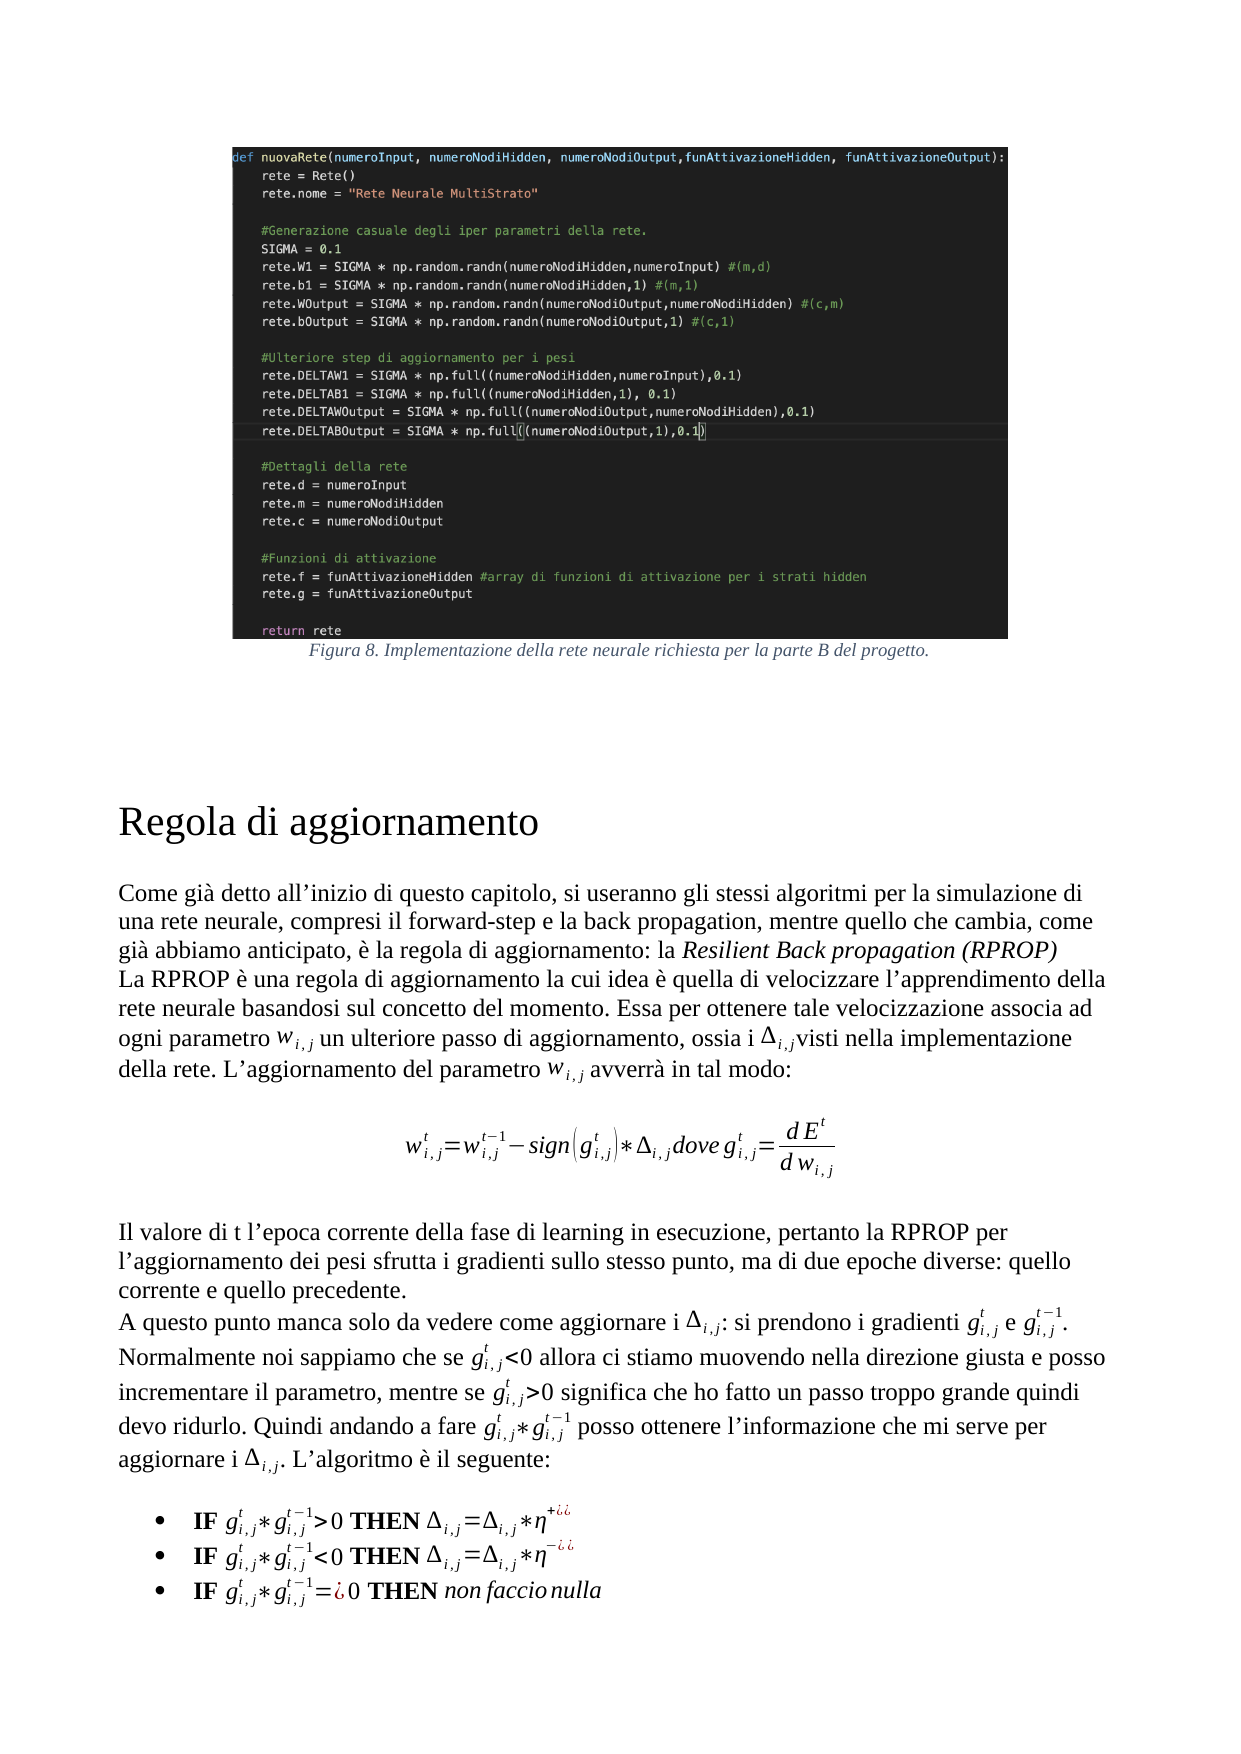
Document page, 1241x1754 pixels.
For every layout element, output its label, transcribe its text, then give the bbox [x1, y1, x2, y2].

text La RPROP è una regola di aggiornamento la cui idea è quella di velocizzare l’apprendimento della rete neurale basandosi sul concetto del momento. Essa per ottenere tale velocizzazione associa ad ogni parametro un ulteriore passo di aggiornamento, ossia i visti nella implementazione della rete. L’aggiornamento del parametro avverrà in tal modo: [118, 964, 1122, 1084]
list IF THEN [156, 1538, 1122, 1573]
list IF THEN [156, 1573, 1122, 1608]
text Figura 8. Implementazione della rete neurale richiesta per la parte B del progetto. [118, 639, 1122, 660]
list IF THEN [156, 1503, 1122, 1538]
text Regola di aggiornamento [118, 796, 1122, 844]
text Il valore di t l’epoca corrente della fase di learning in esecuzione, pertanto la RPROP per l’aggiornamento dei pesi sfrutta i gradienti sullo stesso punto, ma di due epoche diverse: quello corrente e quello precedente. [118, 1217, 1122, 1304]
text Come già detto all’inizio di questo capitolo, si useranno gli stessi algoritmi per la simulazione di una rete neurale, compresi il forward-step e la back propagation, mentre quello che cambia, come già abbiamo anticipato, è la regola di aggiornamento: la Resilient Back propagation (RPROP) [118, 878, 1122, 964]
text A questo punto manca solo da vedere come aggiornare i : si prendono i gradienti e . Normalmente noi sappiamo che se allora ci stiamo muovendo nella direzione giusta e posso incrementare il parametro, mentre se significa che ho fatto un passo troppo grande quindi devo ridurlo. Quindi andando a fare posso ottenere l’informazione che mi serve per aggiornare i . L’algoritmo è il seguente: [118, 1304, 1122, 1475]
picture [232, 147, 1008, 639]
